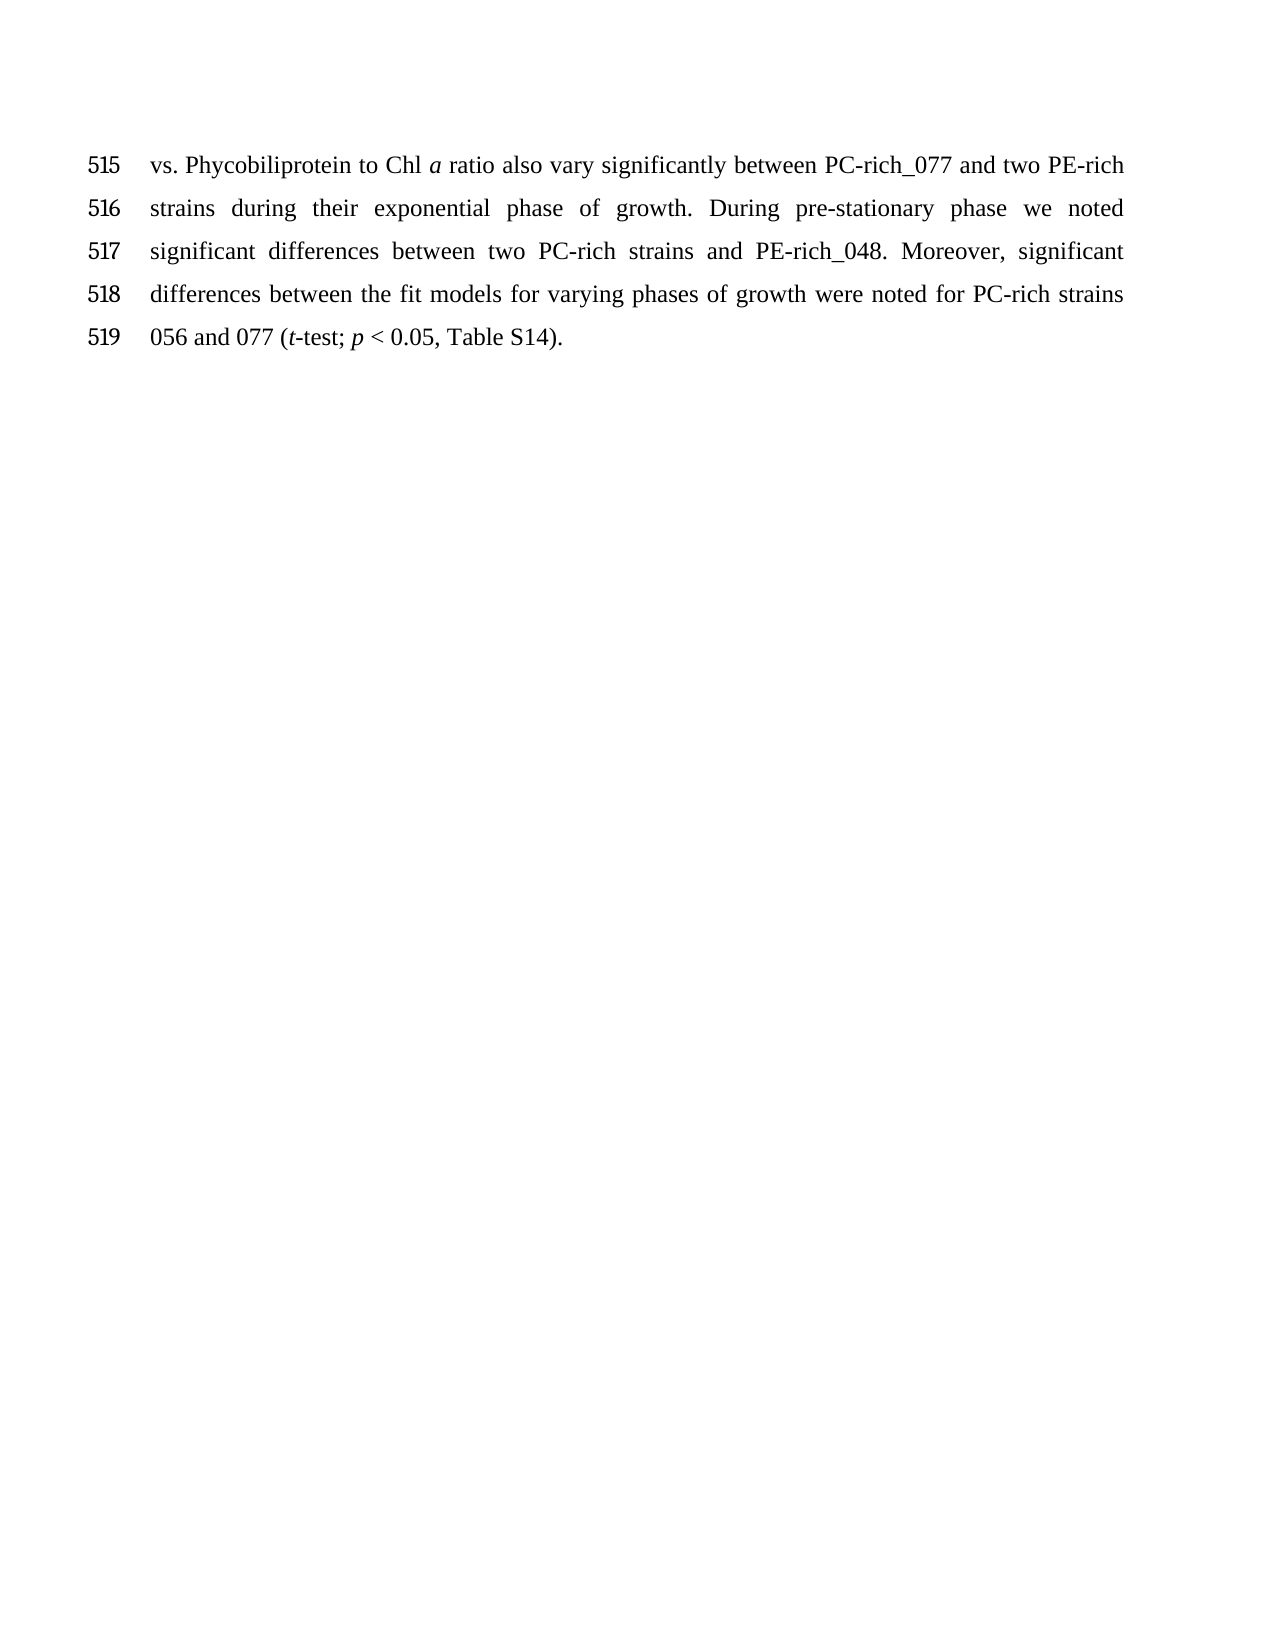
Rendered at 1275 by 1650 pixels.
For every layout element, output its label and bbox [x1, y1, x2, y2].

text [150, 150, 1125, 351]
